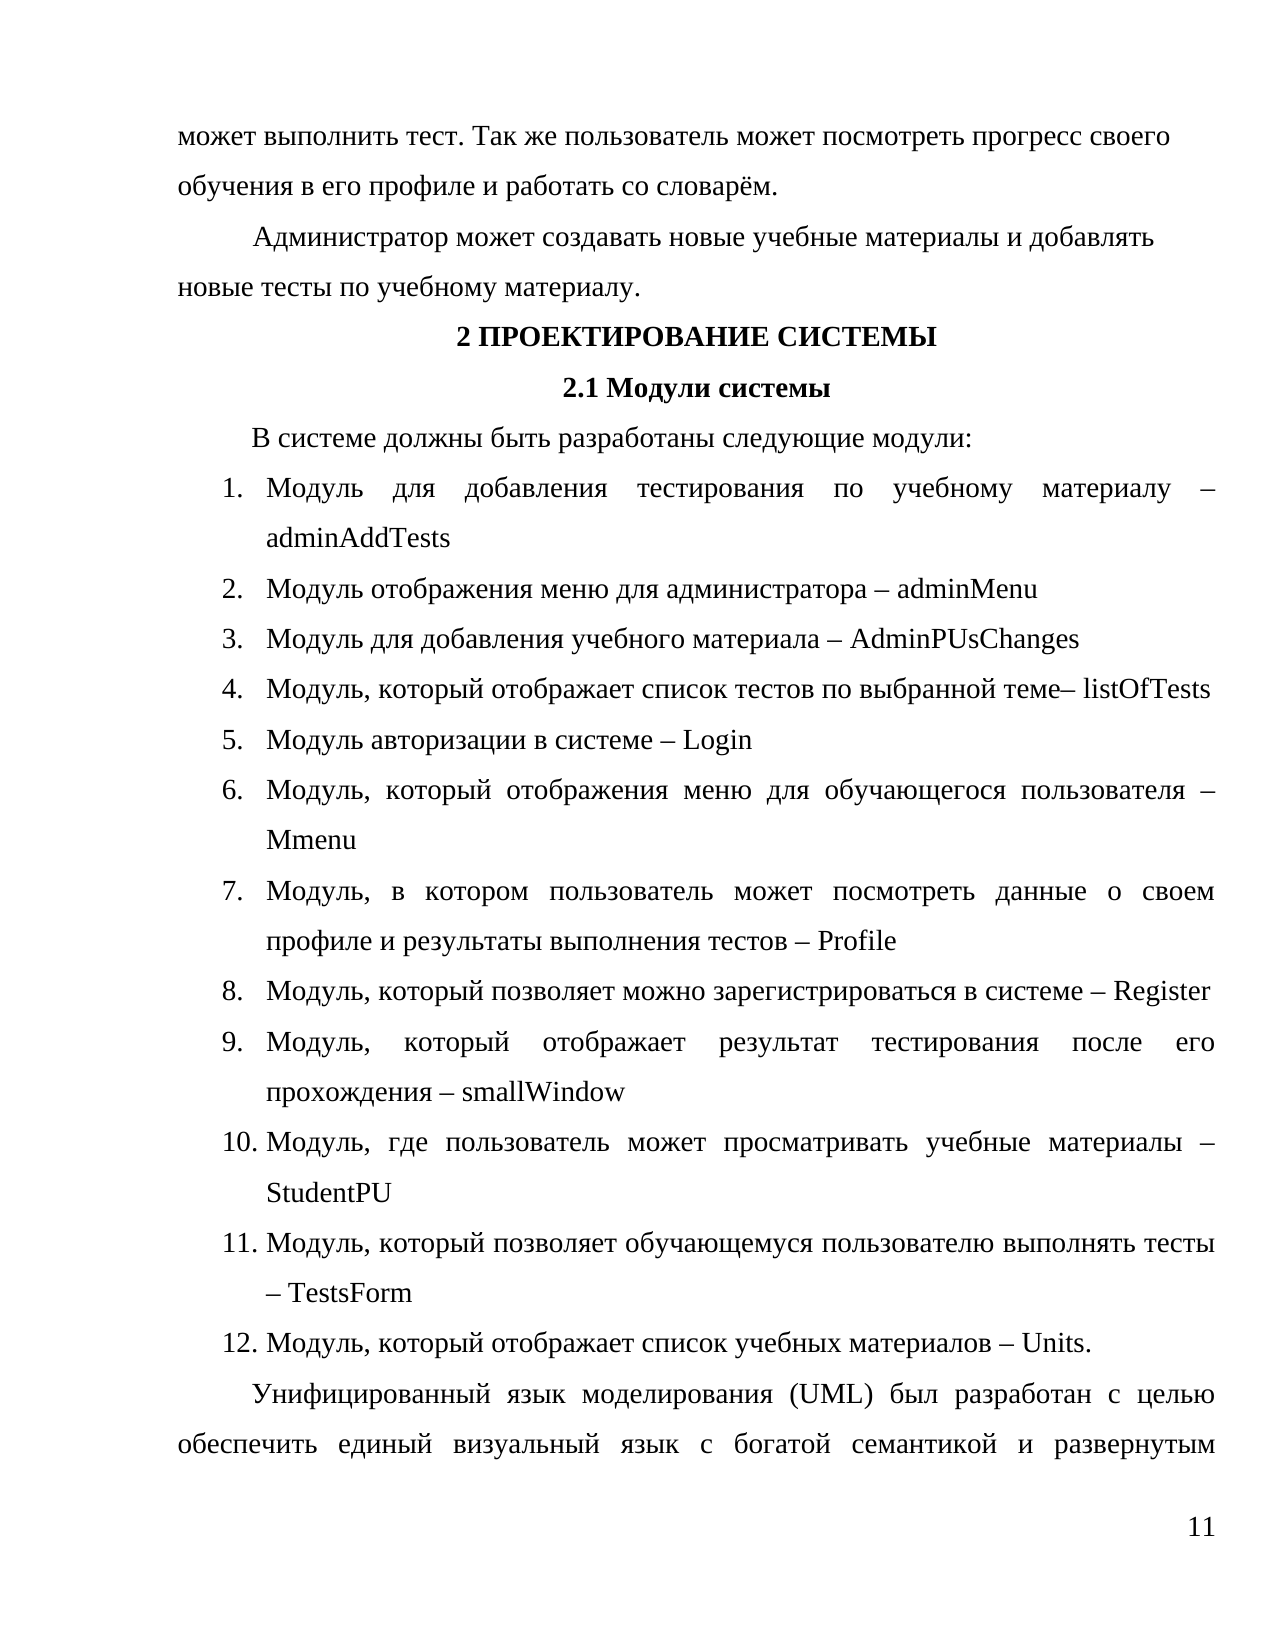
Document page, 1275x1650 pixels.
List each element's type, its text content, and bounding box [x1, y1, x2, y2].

subtitle 2 проектирование системы [177, 319, 1216, 353]
text Администратор может создавать новые учебные материалы и добавлять новые тесты по учебному материалу. [177, 219, 1216, 303]
list Модуль для добавления тестирования по учебному материалу – adminAddTests [222, 470, 1216, 554]
list Модуль, в котором пользователь может посмотреть данные о своем профиле и результаты выполнения тестов – Profile [222, 873, 1216, 957]
subtitle 2.1 Модули системы [177, 370, 1216, 403]
text В системе должны быть разработаны следующие модули: [177, 420, 1216, 453]
list Модуль, который отображает список учебных материалов – Units. [222, 1326, 1216, 1359]
list Модуль для добавления учебного материала – AdminPUsChanges [222, 621, 1216, 655]
list Модуль авторизации в системе – Login [222, 722, 1216, 755]
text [177, 1376, 1216, 1460]
list Модуль, который позволяет можно зарегистрироваться в системе – Register [222, 973, 1216, 1007]
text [177, 118, 1216, 202]
list Модуль отображения меню для администратора – adminMenu [222, 571, 1216, 604]
list Модуль, который отображает список тестов по выбранной теме– listOfTests [222, 672, 1216, 705]
list Модуль, где пользователь может просматривать учебные материалы – StudentPU [222, 1124, 1216, 1208]
list Модуль, который отображения меню для обучающегося пользователя – Mmenu [222, 772, 1216, 856]
list Модуль, который отображает результат тестирования после его прохождения – smallWindow [222, 1024, 1216, 1108]
list Модуль, который позволяет обучающемуся пользователю выполнять тесты – TestsForm [222, 1225, 1216, 1309]
